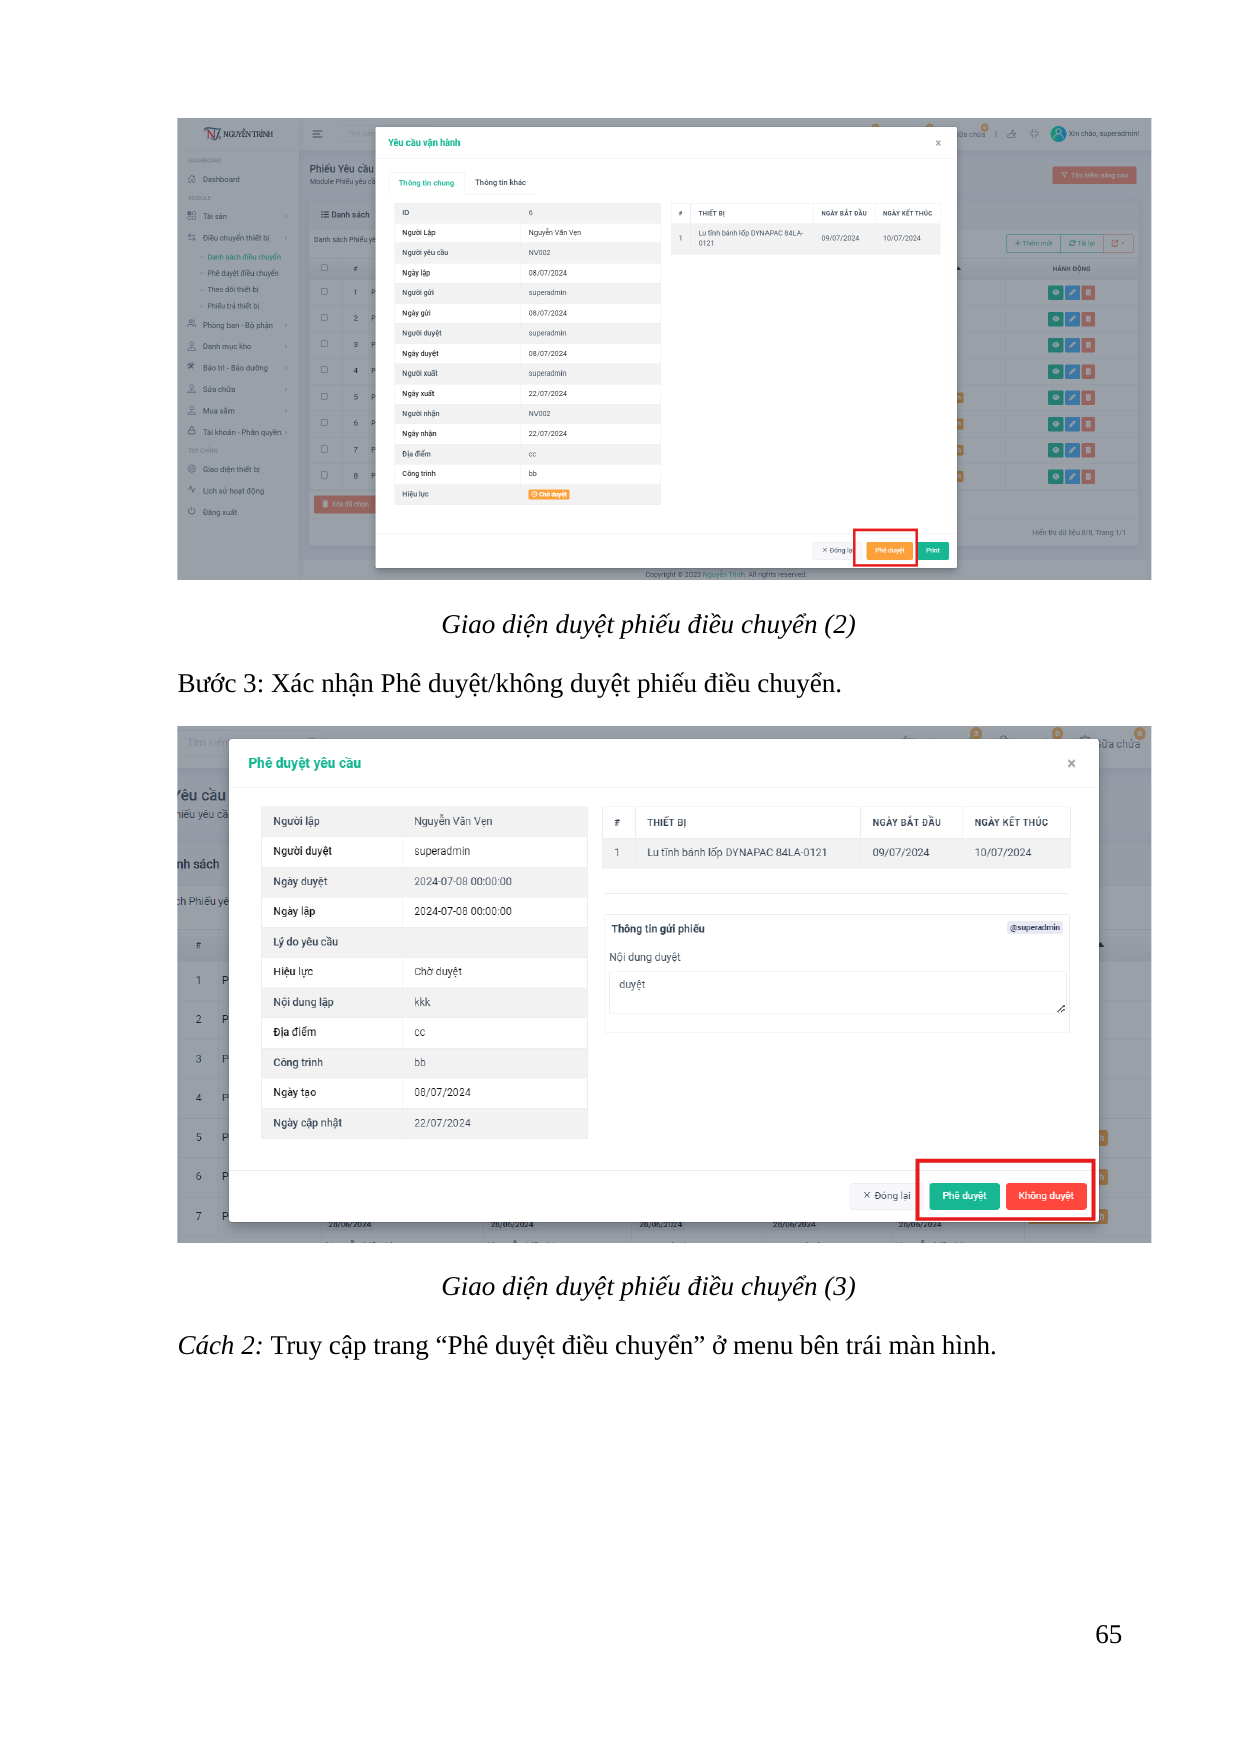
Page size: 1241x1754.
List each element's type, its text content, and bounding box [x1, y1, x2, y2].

picture [177, 118, 1152, 580]
text Giao diện duyệt phiếu điều chuyển (2) [177, 608, 1122, 639]
picture [177, 726, 1152, 1243]
text Bước 3: Xác nhận Phê duyệt/không duyệt phiếu điều chuyển. [177, 667, 1122, 698]
text Cách 2: Truy cập trang “Phê duyệt điều chuyển” ở menu bên trái màn hình. [177, 1329, 1122, 1361]
text Giao diện duyệt phiếu điều chuyển (3) [177, 1270, 1122, 1301]
